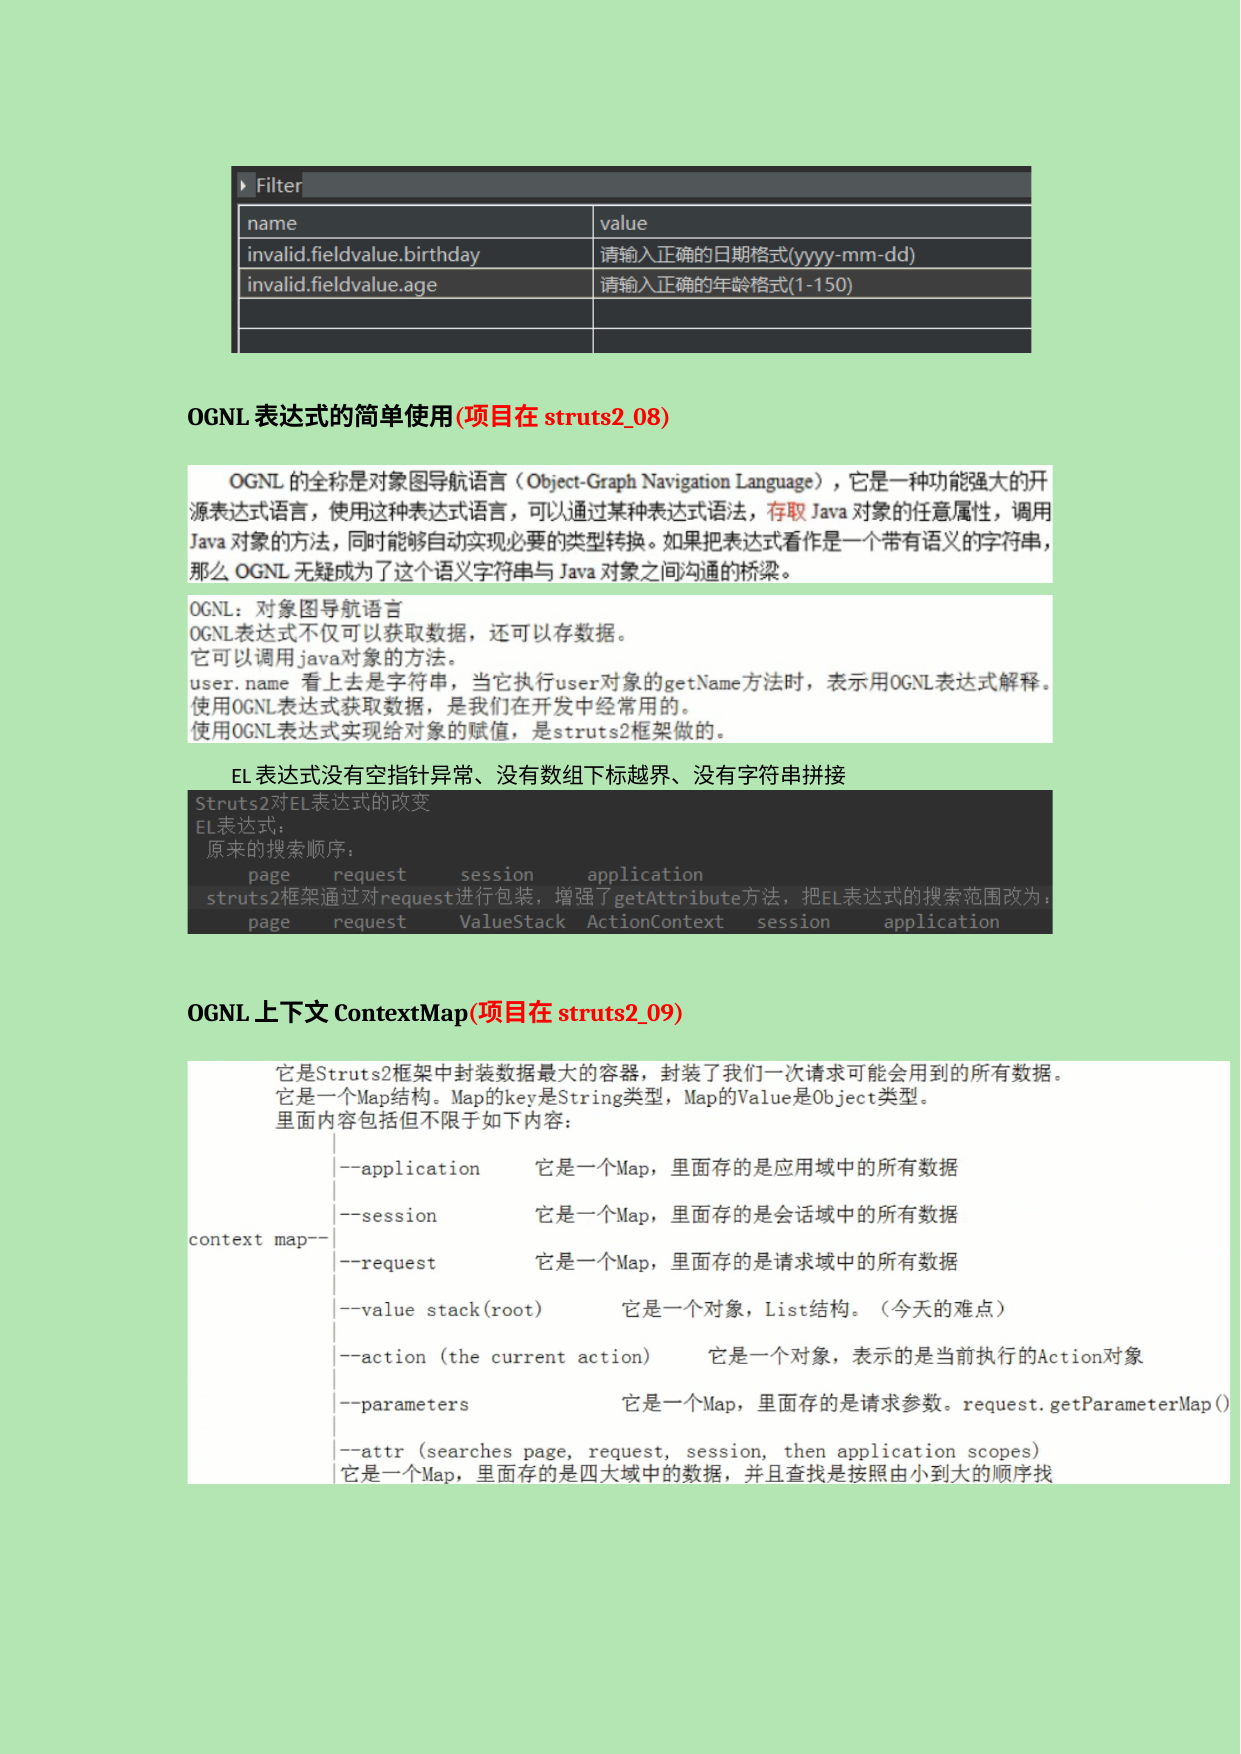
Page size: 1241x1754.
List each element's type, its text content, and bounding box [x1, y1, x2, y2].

picture [187, 1061, 1230, 1484]
subtitle OGNL表达式的简单使用(项目在struts2_08) [187, 382, 1053, 447]
picture [187, 465, 1053, 583]
picture [187, 790, 1053, 934]
subtitle OGNL上下文ContextMap(项目在struts2_09) [187, 978, 1053, 1043]
text EL表达式没有空指针异常、没有数组下标越界、没有字符串拼接 [187, 758, 1053, 790]
picture [231, 166, 1032, 353]
picture [187, 595, 1053, 743]
